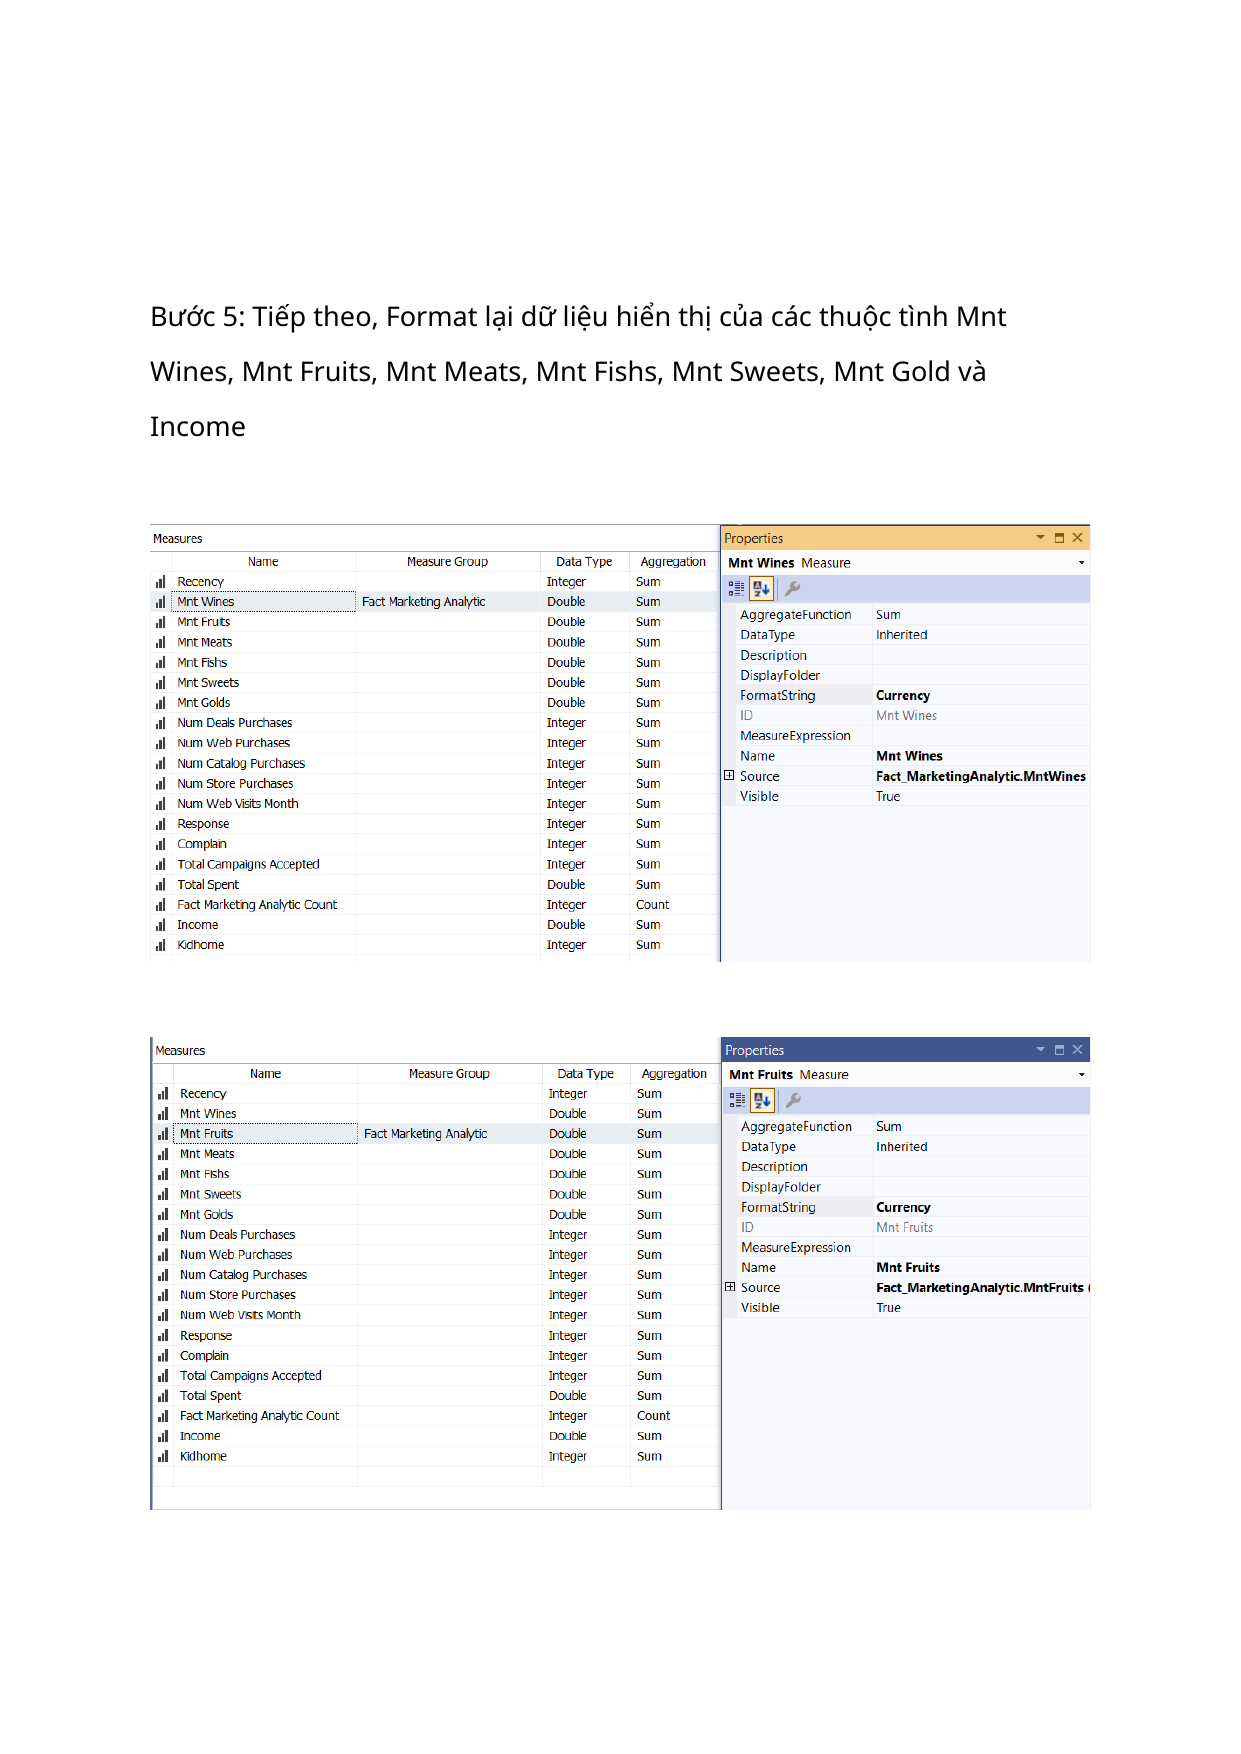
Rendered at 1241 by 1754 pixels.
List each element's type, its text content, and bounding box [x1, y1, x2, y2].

picture [150, 524, 1091, 962]
picture [150, 1037, 1091, 1510]
list Bước 5: Tiếp theo, Format lại dữ liệu hiển thị của các thuộc tình Mnt Wines, Mnt Fruits, Mnt Meats, Mnt Fishs, Mnt Sweets, Mnt Gold và Income [150, 297, 1090, 444]
